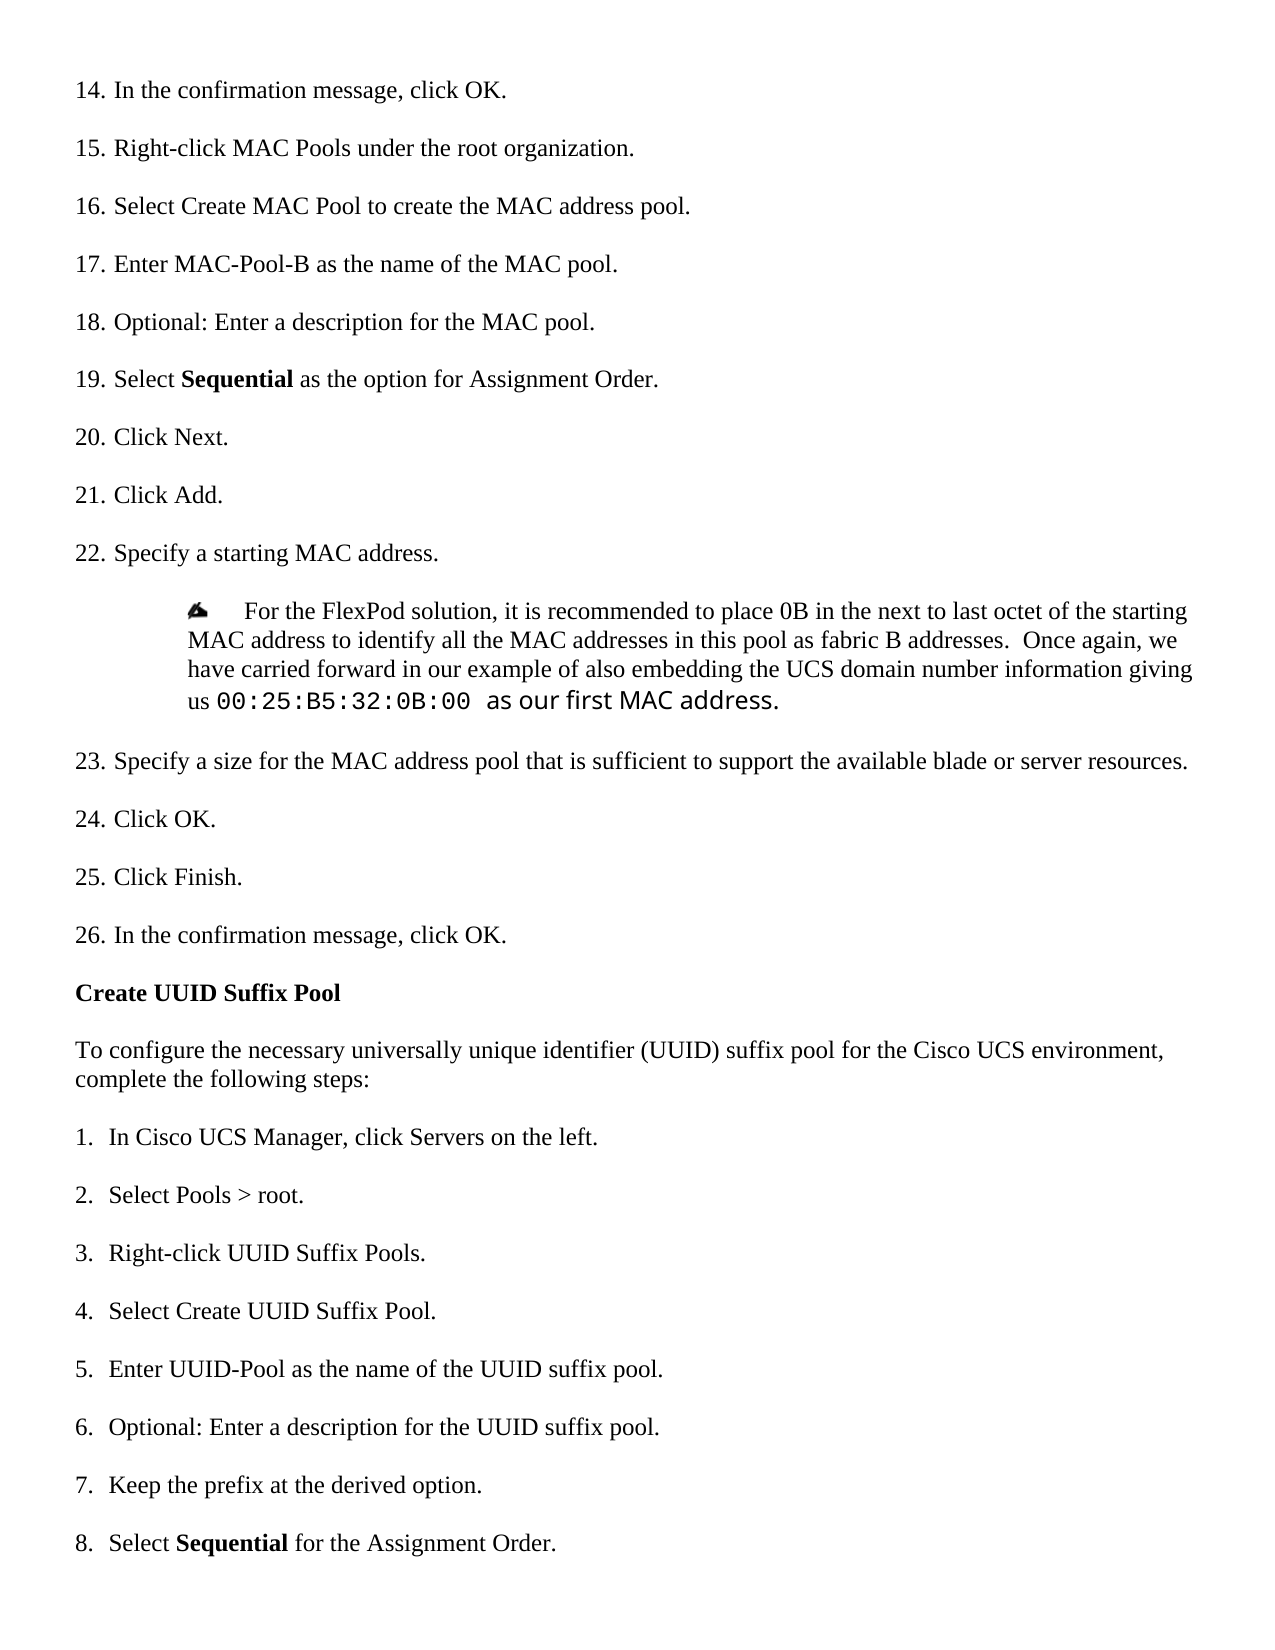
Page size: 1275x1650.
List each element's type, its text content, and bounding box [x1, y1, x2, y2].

text To configure the necessary universally unique identifier (UUID) suffix pool for the Cisco UCS environment, complete the following steps: [75, 1036, 1200, 1093]
text 26. In the confirmation message, click OK. [75, 920, 1200, 948]
text 23. Specify a size for the MAC address pool that is sufficient to support the available blade or server resources. [75, 746, 1200, 775]
text 25. Click Finish. [75, 862, 1200, 891]
text 2. Select Pools > root. [75, 1180, 1200, 1209]
text 8. Select Sequential for the Assignment Order. [75, 1528, 1200, 1556]
text 4. Select Create UUID Suffix Pool. [75, 1296, 1200, 1325]
text 24. Click OK. [75, 804, 1200, 833]
text Create UUID Suffix Pool [75, 978, 1200, 1006]
text 7. Keep the prefix at the derived option. [75, 1470, 1200, 1498]
text 19. Select Sequential as the option for Assignment Order. [75, 364, 1200, 393]
text 6. Optional: Enter a description for the UUID suffix pool. [75, 1412, 1200, 1441]
text 21. Click Add. [75, 480, 1200, 509]
text 14. In the confirmation message, click OK. [75, 75, 1200, 104]
text 5. Enter UUID-Pool as the name of the UUID suffix pool. [75, 1354, 1200, 1383]
text For the FlexPod solution, it is recommended to place 0B in the next to last octet of the starting MAC address to identify all the MAC addresses in this pool as fabric B addresses. Once again, we have carried forward in our example of also embedding the UCS domain number information giving us 00:25:B5:32:0B:00 as our first MAC address. [187, 596, 1200, 717]
text 20. Click Next. [75, 422, 1200, 451]
text 18. Optional: Enter a description for the MAC pool. [75, 307, 1200, 335]
text 22. Specify a starting MAC address. [75, 538, 1200, 567]
picture [187, 602, 208, 620]
text 3. Right-click UUID Suffix Pools. [75, 1238, 1200, 1267]
text 1. In Cisco UCS Manager, click Servers on the left. [75, 1122, 1200, 1151]
text 15. Right-click MAC Pools under the root organization. [75, 133, 1200, 162]
text 16. Select Create MAC Pool to create the MAC address pool. [75, 191, 1200, 219]
text 17. Enter MAC-Pool-B as the name of the MAC pool. [75, 249, 1200, 277]
